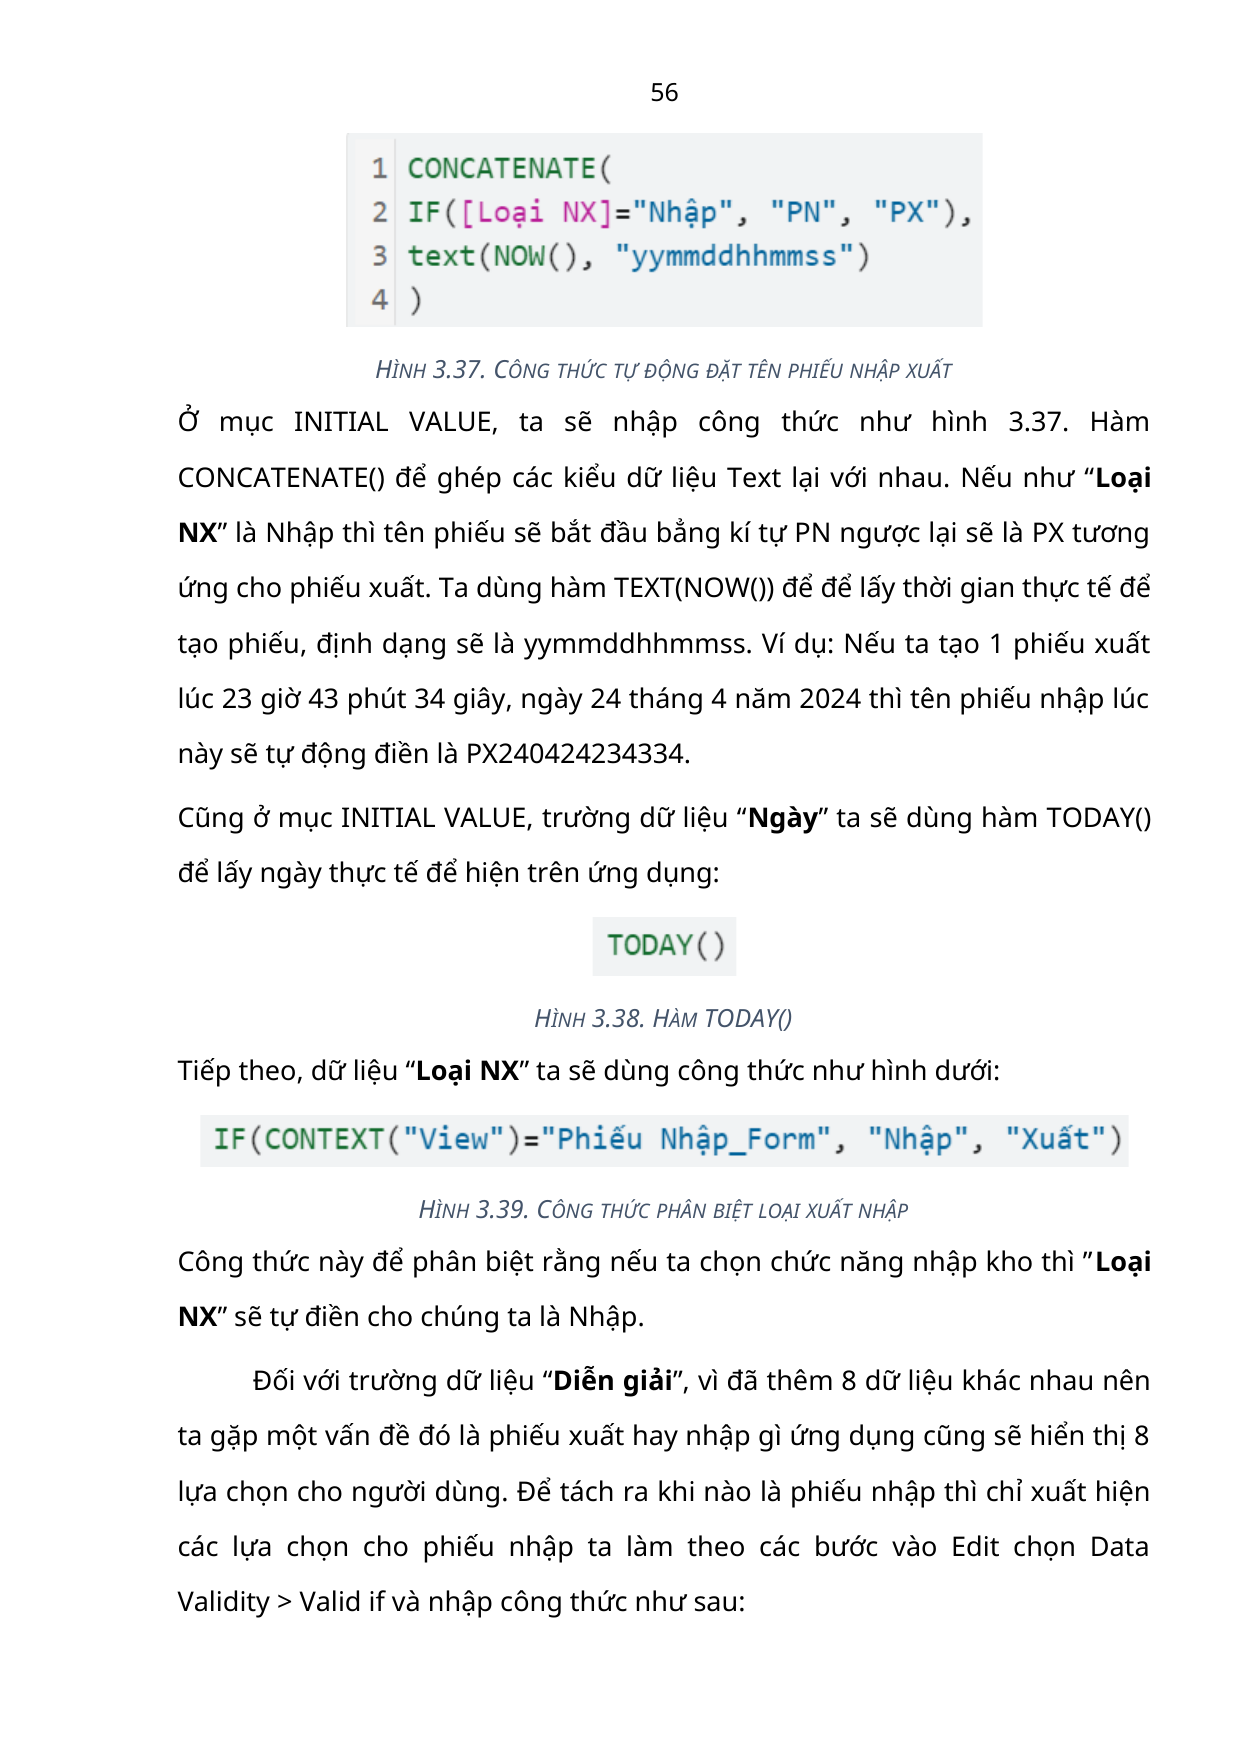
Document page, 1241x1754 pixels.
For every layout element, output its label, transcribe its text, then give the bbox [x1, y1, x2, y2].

text Hình 3.39. Công thức phân biệt loại xuất nhập [177, 1192, 1152, 1226]
text Tiếp theo, dữ liệu “Loại NX” ta sẽ dùng công thức như hình dưới: [177, 1051, 1152, 1088]
picture [200, 1115, 1129, 1167]
text Ở mục INITIAL VALUE, ta sẽ nhập công thức như hình 3.37. Hàm CONCATENATE() để ghép các kiểu dữ liệu Text lại với nhau. Nếu như “Loại NX” là Nhập thì tên phiếu sẽ bắt đầu bẳng kí tự PN ngược lại sẽ là PX tương ứng cho phiếu xuất. Ta dùng hàm TEXT(NOW()) để để lấy thời gian thực tế để tạo phiếu, định dạng sẽ là yymmddhhmmss. Ví dụ: Nếu ta tạo 1 phiếu xuất lúc 23 giờ 43 phút 34 giây, ngày 24 tháng 4 năm 2024 thì tên phiếu nhập lúc này sẽ tự động điền là PX240424234334. [177, 403, 1152, 772]
text Hình 3.37. Công thức tự động đặt tên phiếu nhập xuất [177, 352, 1152, 386]
text Hình 3.38. Hàm TODAY() [177, 1001, 1152, 1034]
text Cũng ở mục INITIAL VALUE, trường dữ liệu “Ngày” ta sẽ dùng hàm TODAY() để lấy ngày thực tế để hiện trên ứng dụng: [177, 798, 1152, 891]
text Đối với trường dữ liệu “Diễn giải”, vì đã thêm 8 dữ liệu khác nhau nên ta gặp một vấn đề đó là phiếu xuất hay nhập gì ứng dụng cũng sẽ hiển thị 8 lựa chọn cho người dùng. Để tách ra khi nào là phiếu nhập thì chỉ xuất hiện các lựa chọn cho phiếu nhập ta làm theo các bước vào Edit chọn Data Validity > Valid if và nhập công thức như sau: [177, 1361, 1152, 1619]
picture [346, 133, 983, 327]
text Công thức này để phân biệt rằng nếu ta chọn chức năng nhập kho thì ”Loại NX” sẽ tự điền cho chúng ta là Nhập. [177, 1242, 1152, 1335]
picture [592, 917, 737, 976]
